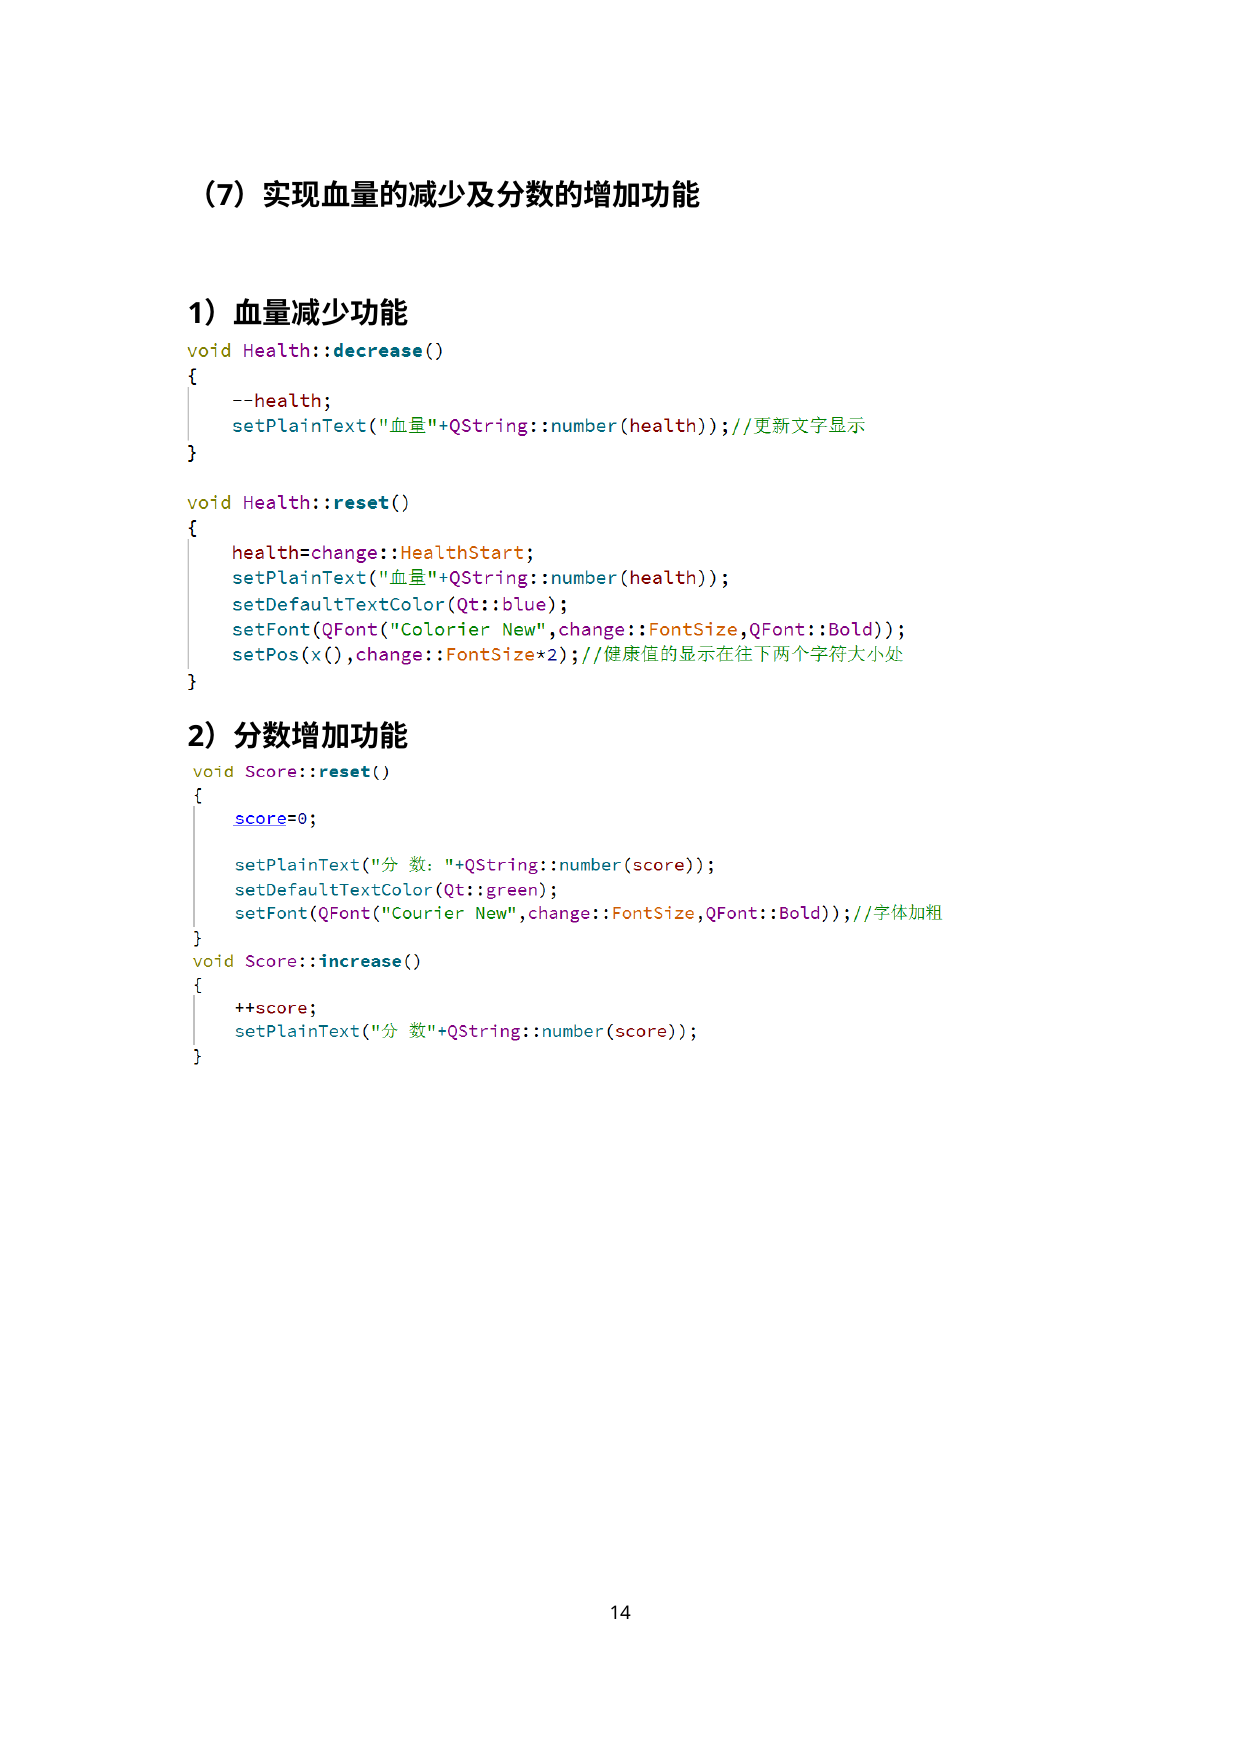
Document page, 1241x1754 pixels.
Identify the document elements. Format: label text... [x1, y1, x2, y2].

list 血量减少功能 [187, 279, 1053, 344]
picture [187, 766, 1053, 1089]
picture [187, 343, 976, 697]
subtitle 实现血量的减少及分数的增加功能 [187, 160, 1053, 225]
list 分数增加功能 [187, 701, 1053, 766]
